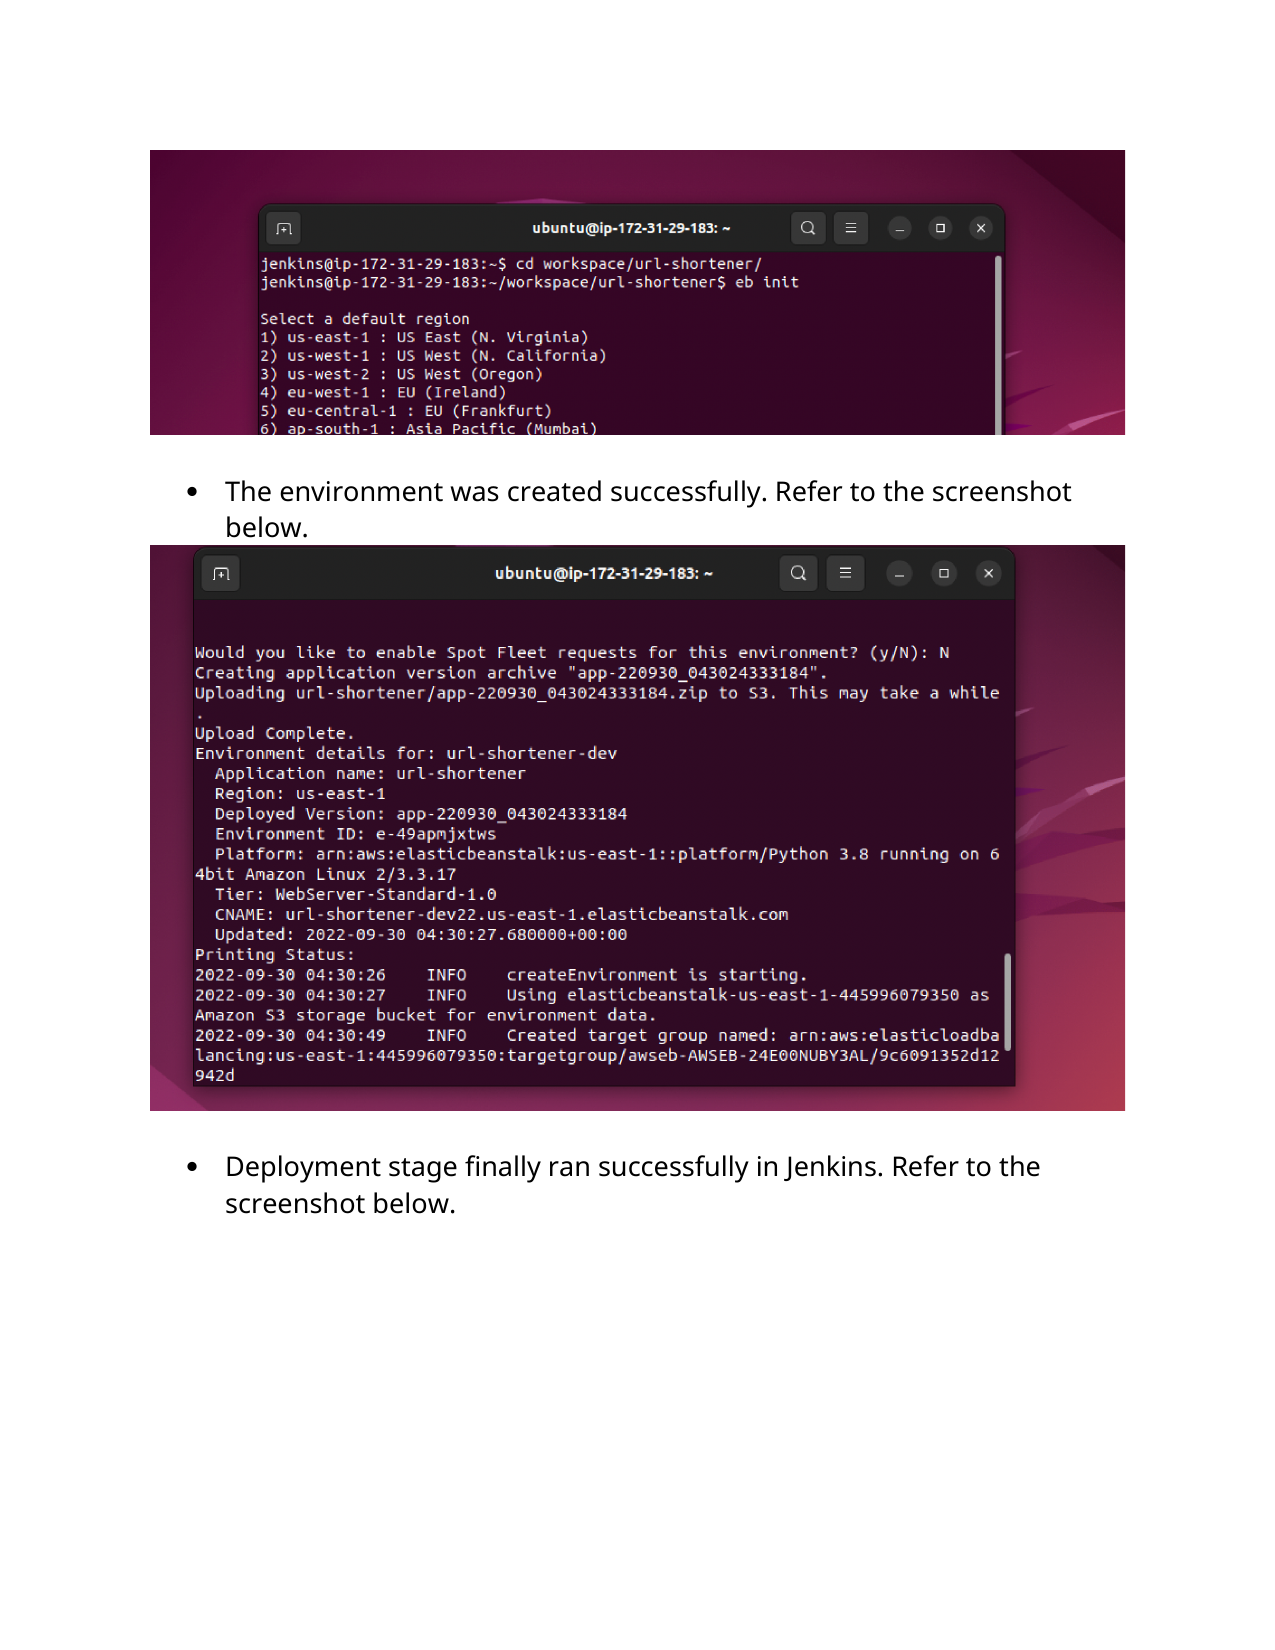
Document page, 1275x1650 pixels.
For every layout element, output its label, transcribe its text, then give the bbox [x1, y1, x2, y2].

list Deployment stage finally ran successfully in Jenkins. Refer to the screenshot below. [187, 1148, 1125, 1221]
picture [150, 545, 1125, 1111]
list The environment was created successfully. Refer to the screenshot below. [187, 472, 1125, 545]
picture [150, 150, 1125, 435]
